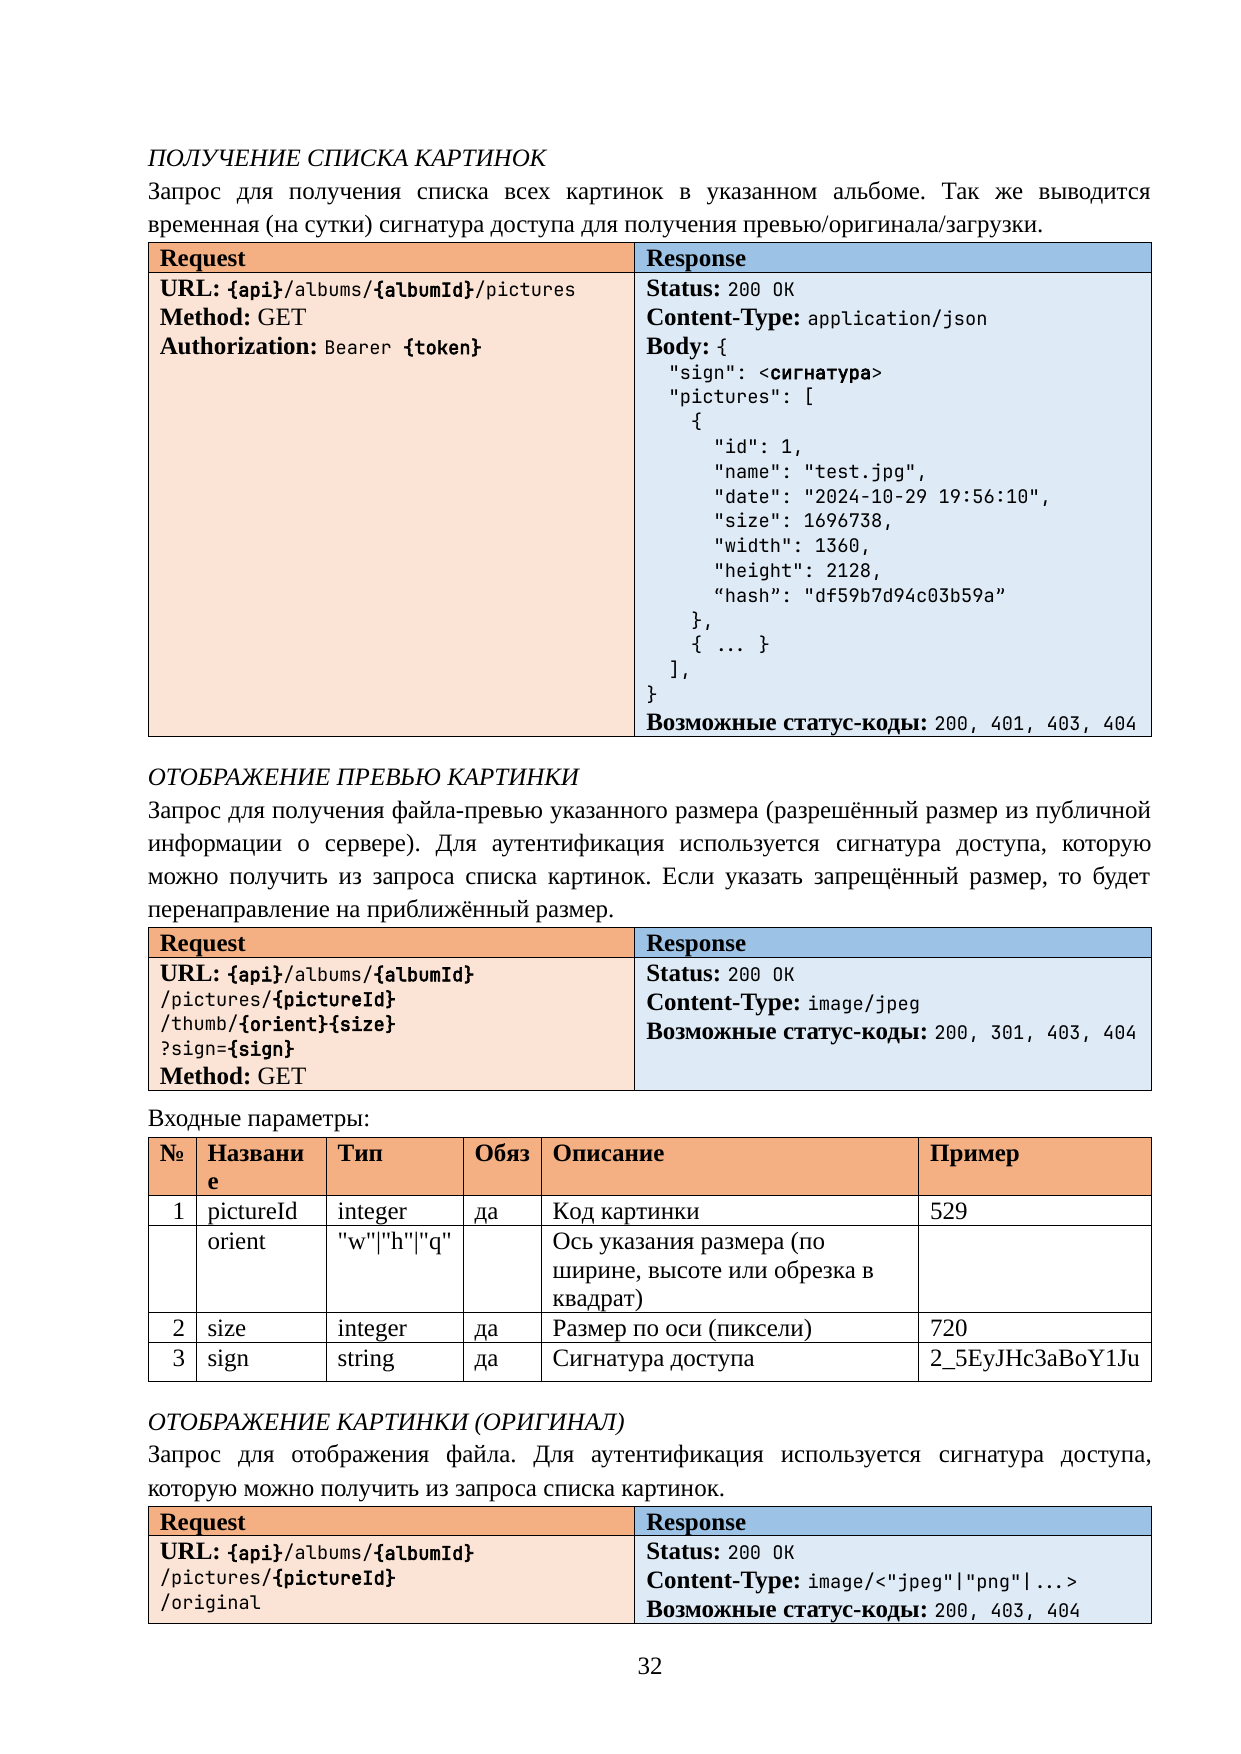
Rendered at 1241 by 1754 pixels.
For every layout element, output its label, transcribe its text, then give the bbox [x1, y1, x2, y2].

subtitle Отображение картинки (оригинал) [148, 1407, 1152, 1435]
table_header Название [197, 1138, 326, 1195]
table_header Пример [919, 1138, 1151, 1195]
table_cell Status: 200 OK Content-Type: image/jpeg Возможные статус-коды: 200, 301, 403, 404 [635, 958, 1151, 1090]
table_cell да [464, 1313, 541, 1342]
table_header Response [635, 1507, 1151, 1535]
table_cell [149, 1536, 634, 1623]
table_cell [635, 1536, 1151, 1623]
table_cell "w"|"h"|"q" [327, 1226, 463, 1312]
table_header № [149, 1138, 196, 1195]
table_header Тип [327, 1138, 463, 1195]
table_cell 2 [149, 1313, 196, 1342]
table_cell pictureId [197, 1196, 326, 1225]
table_header Request [149, 243, 634, 272]
table_cell да [464, 1343, 541, 1381]
text Запрос для получения списка всех картинок в указанном альбоме. Так же выводится временная (на сутки) сигнатура доступа для получения превью/оригинала/загрузки. [148, 176, 1152, 238]
subtitle Отображение превью картинки [148, 762, 1152, 791]
table_cell string [327, 1343, 463, 1381]
table_header Описание [542, 1138, 918, 1195]
subtitle Получение списка картинок [148, 143, 1152, 172]
table_cell 3 [149, 1343, 196, 1381]
table_cell Размер по оси (пиксели) [542, 1313, 918, 1342]
table_cell 720 [919, 1313, 1151, 1342]
table_cell sign [197, 1343, 326, 1381]
table_cell Сигнатура доступа [542, 1343, 918, 1381]
table_cell URL: {api}/albums/{albumId} /pictures/{pictureId} /thumb/{orient}{size} ?sign={sign} Method: GET [149, 958, 634, 1090]
table_cell size [197, 1313, 326, 1342]
table_header Request [149, 1507, 634, 1535]
table_cell integer [327, 1196, 463, 1225]
table_cell [919, 1226, 1151, 1312]
table_cell 529 [919, 1196, 1151, 1225]
table_header Обяз [464, 1138, 541, 1195]
table_cell да [464, 1196, 541, 1225]
table_cell 1 [149, 1196, 196, 1225]
table_cell URL: {api}/albums/{albumId}/pictures Method: GET Authorization: Bearer {token} [149, 273, 634, 736]
table_cell [149, 1226, 196, 1312]
table_header Request [149, 928, 634, 957]
table_header Response [635, 928, 1151, 957]
table_cell Код картинки [542, 1196, 918, 1225]
table_header Response [635, 243, 1151, 272]
table_cell Status: 200 OK Content-Type: application/json Body: { "sign": <сигнатура> "pictures": [ { "id": 1, "name": "test.jpg", "date": "2024-10-29 19:56:10", "size": 1696738, "width": 1360, "height": 2128, “hash”: "df59b7d94c03b59a” }, { ... } ], } Возможные статус-коды: 200, 401, 403, 404 [635, 273, 1151, 736]
text Запрос для получения файла-превью указанного размера (разрешённый размер из публичной информации о сервере). Для аутентификация используется сигнатура доступа, которую можно получить из запроса списка картинок. Если указать запрещённый размер, то будет перенаправление на приближённый размер. [148, 795, 1152, 923]
table_cell orient [197, 1226, 326, 1312]
table_cell integer [327, 1313, 463, 1342]
text Входные параметры: [148, 1103, 1152, 1132]
table_cell Ось указания размера (по ширине, высоте или обрезка в квадрат) [542, 1226, 918, 1312]
table_cell 2_5EyJHc3aBoY1Ju [919, 1343, 1151, 1381]
table_cell [464, 1226, 541, 1312]
text Запрос для отображения файла. Для аутентификация используется сигнатура доступа, которую можно получить из запроса списка картинок. [148, 1439, 1152, 1501]
